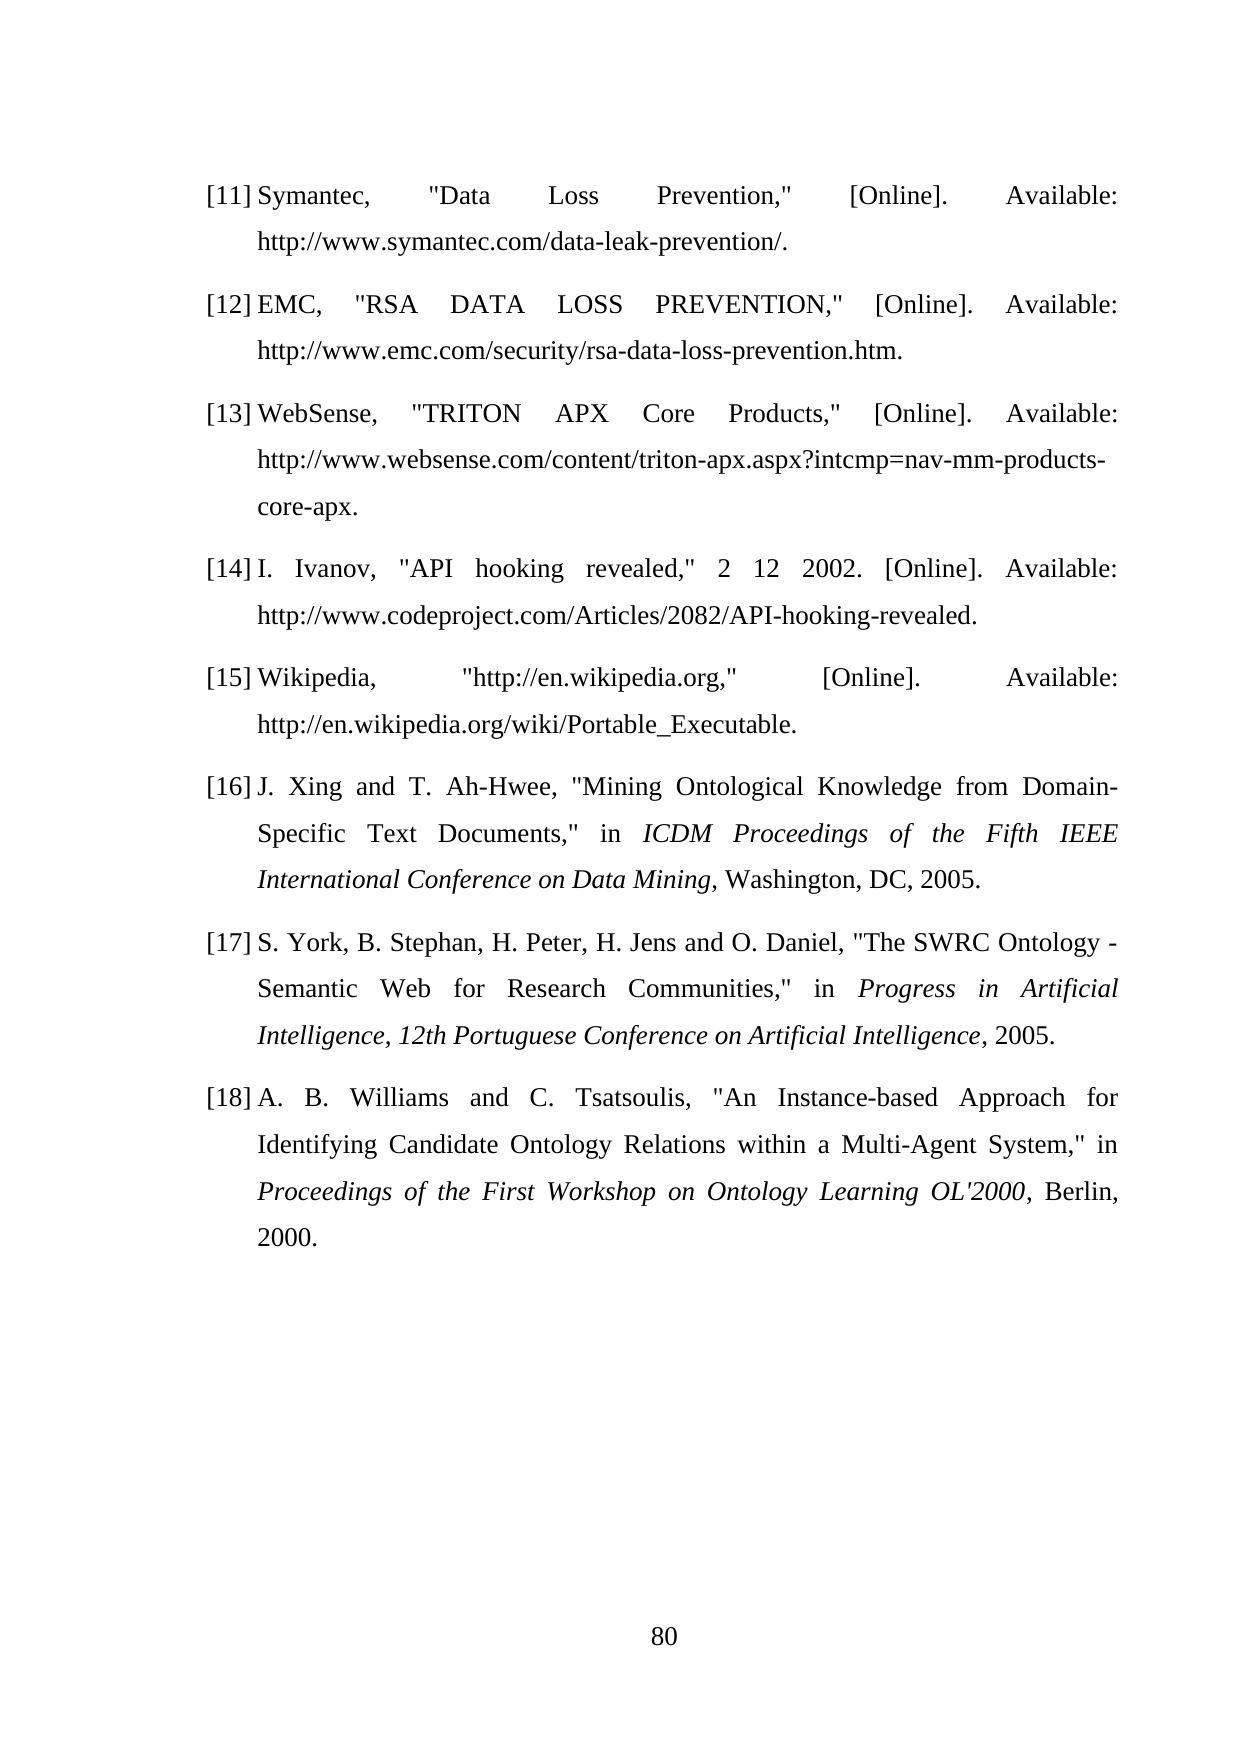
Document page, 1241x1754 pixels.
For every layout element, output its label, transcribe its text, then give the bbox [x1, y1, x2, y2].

table_cell [15] [205, 660, 255, 769]
table_cell [18] [205, 1080, 255, 1282]
table_cell I. Ivanov, "API hooking revealed," 2 12 2002. [Online]. Available: http://www.codeproject.com/Articles/2082/API-hooking-revealed. [255, 551, 1121, 660]
table_cell [14] [205, 551, 255, 660]
table_cell [16] [205, 769, 255, 924]
table_cell [13] [205, 395, 255, 551]
table_cell J. Xing and T. Ah-Hwee, "Mining Ontological Knowledge from Domain-Specific Text Documents," in ICDM Proceedings of the Fifth IEEE International Conference on Data Mining, Washington, DC, 2005. [255, 769, 1121, 924]
table_cell Symantec, "Data Loss Prevention," [Online]. Available: http://www.symantec.com/data-leak-prevention/. [255, 177, 1121, 286]
table_cell [12] [205, 286, 255, 395]
table_cell [11] [205, 177, 255, 286]
table_cell S. York, B. Stephan, H. Peter, H. Jens and O. Daniel, "The SWRC Ontology - Semantic Web for Research Communities," in Progress in Artificial Intelligence, 12th Portuguese Conference on Artificial Intelligence, 2005. [255, 924, 1121, 1080]
table_cell A. B. Williams and C. Tsatsoulis, "An Instance-based Approach for Identifying Candidate Ontology Relations within a Multi-Agent System," in Proceedings of the First Workshop on Ontology Learning OL'2000, Berlin, 2000. [255, 1080, 1121, 1282]
table_cell Wikipedia, "http://en.wikipedia.org," [Online]. Available: http://en.wikipedia.org/wiki/Portable_Executable. [255, 660, 1121, 769]
table_cell [17] [205, 924, 255, 1080]
table_cell EMC, "RSA DATA LOSS PREVENTION," [Online]. Available: http://www.emc.com/security/rsa-data-loss-prevention.htm. [255, 286, 1121, 395]
table_cell WebSense, "TRITON APX Core Products," [Online]. Available: http://www.websense.com/content/triton-apx.aspx?intcmp=nav-mm-products-core-apx. [255, 395, 1121, 551]
